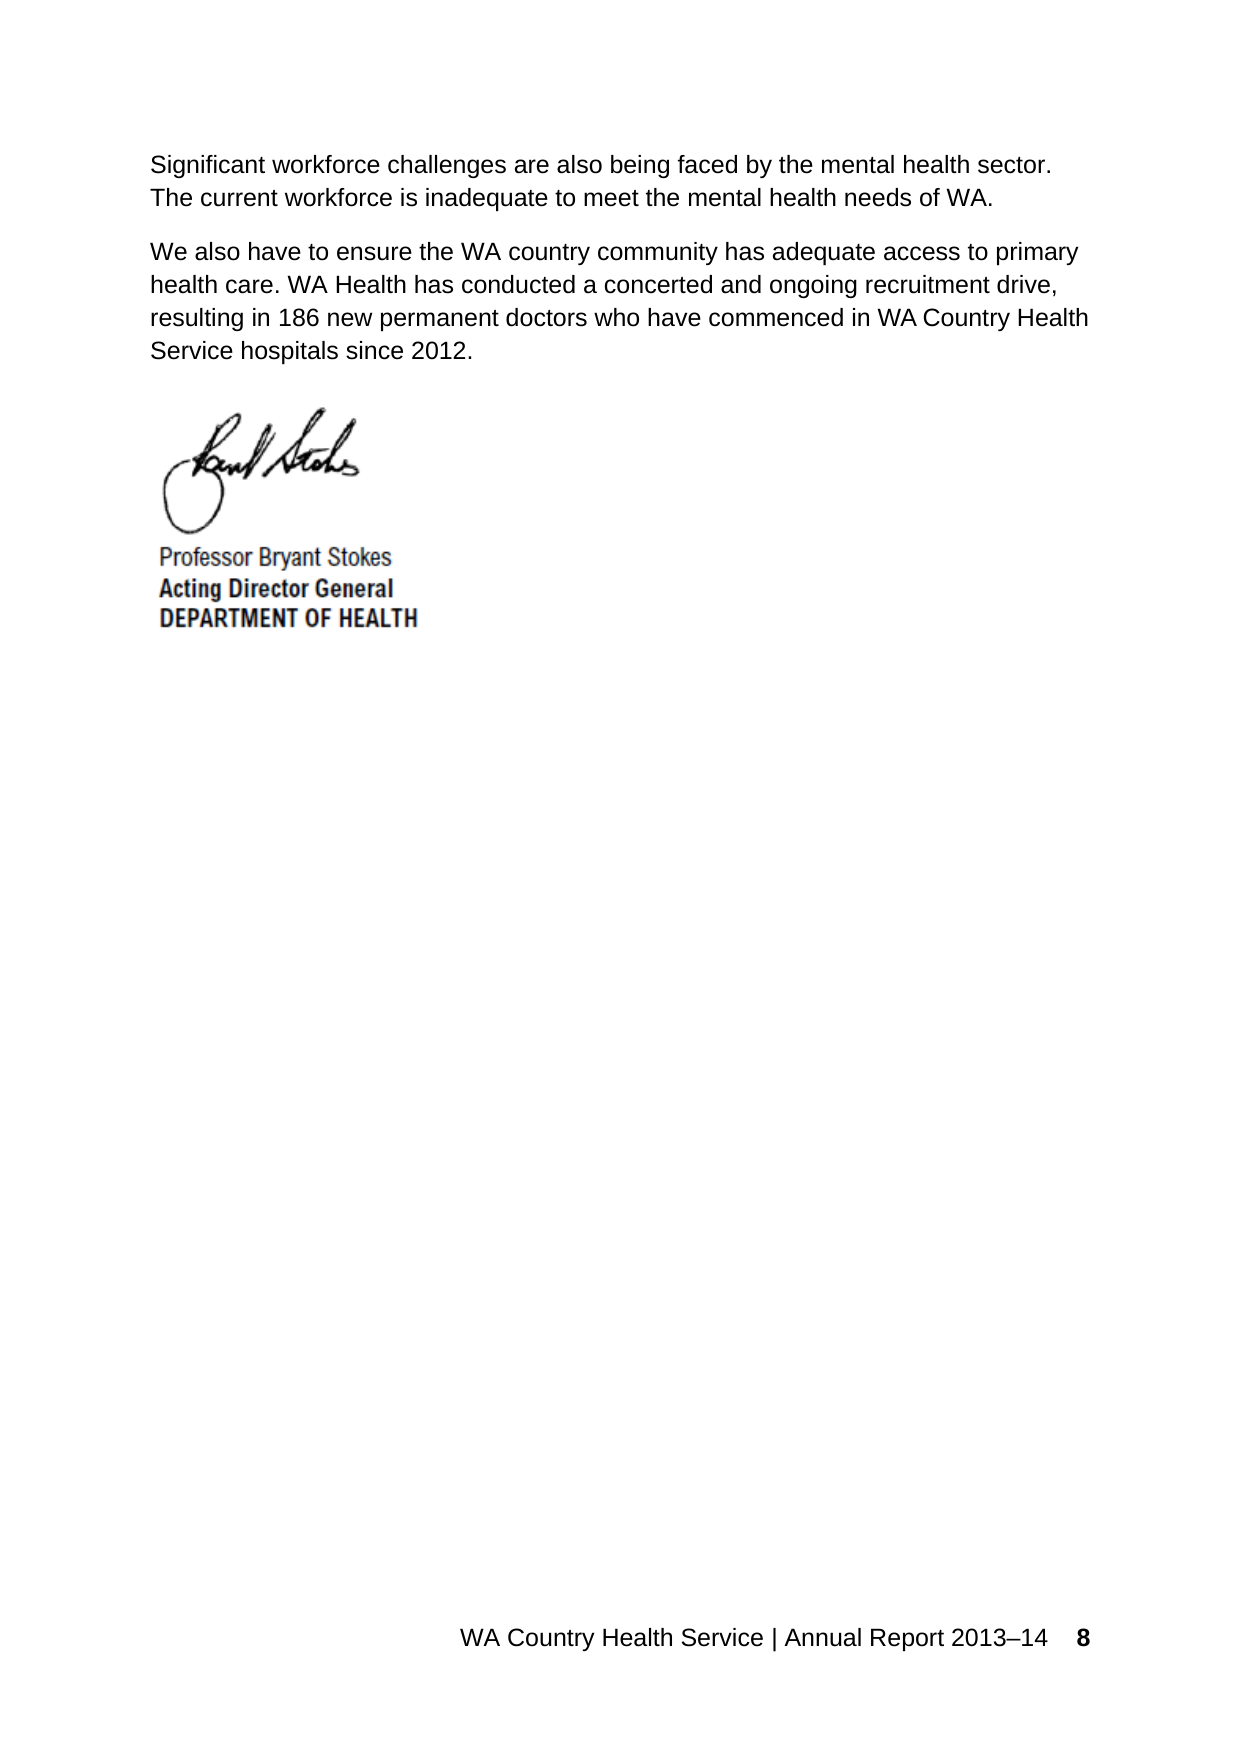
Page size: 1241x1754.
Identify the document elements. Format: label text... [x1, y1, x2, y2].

text We also have to ensure the WA country community has adequate access to primary health care. WA Health has conducted a concerted and ongoing recruitment drive, resulting in 186 new permanent doctors who have commenced in WA Country Health Service hospitals since 2012. [150, 237, 1090, 365]
text Significant workforce challenges are also being faced by the mental health sector. The current workforce is inadequate to meet the mental health needs of WA. [150, 150, 1090, 212]
